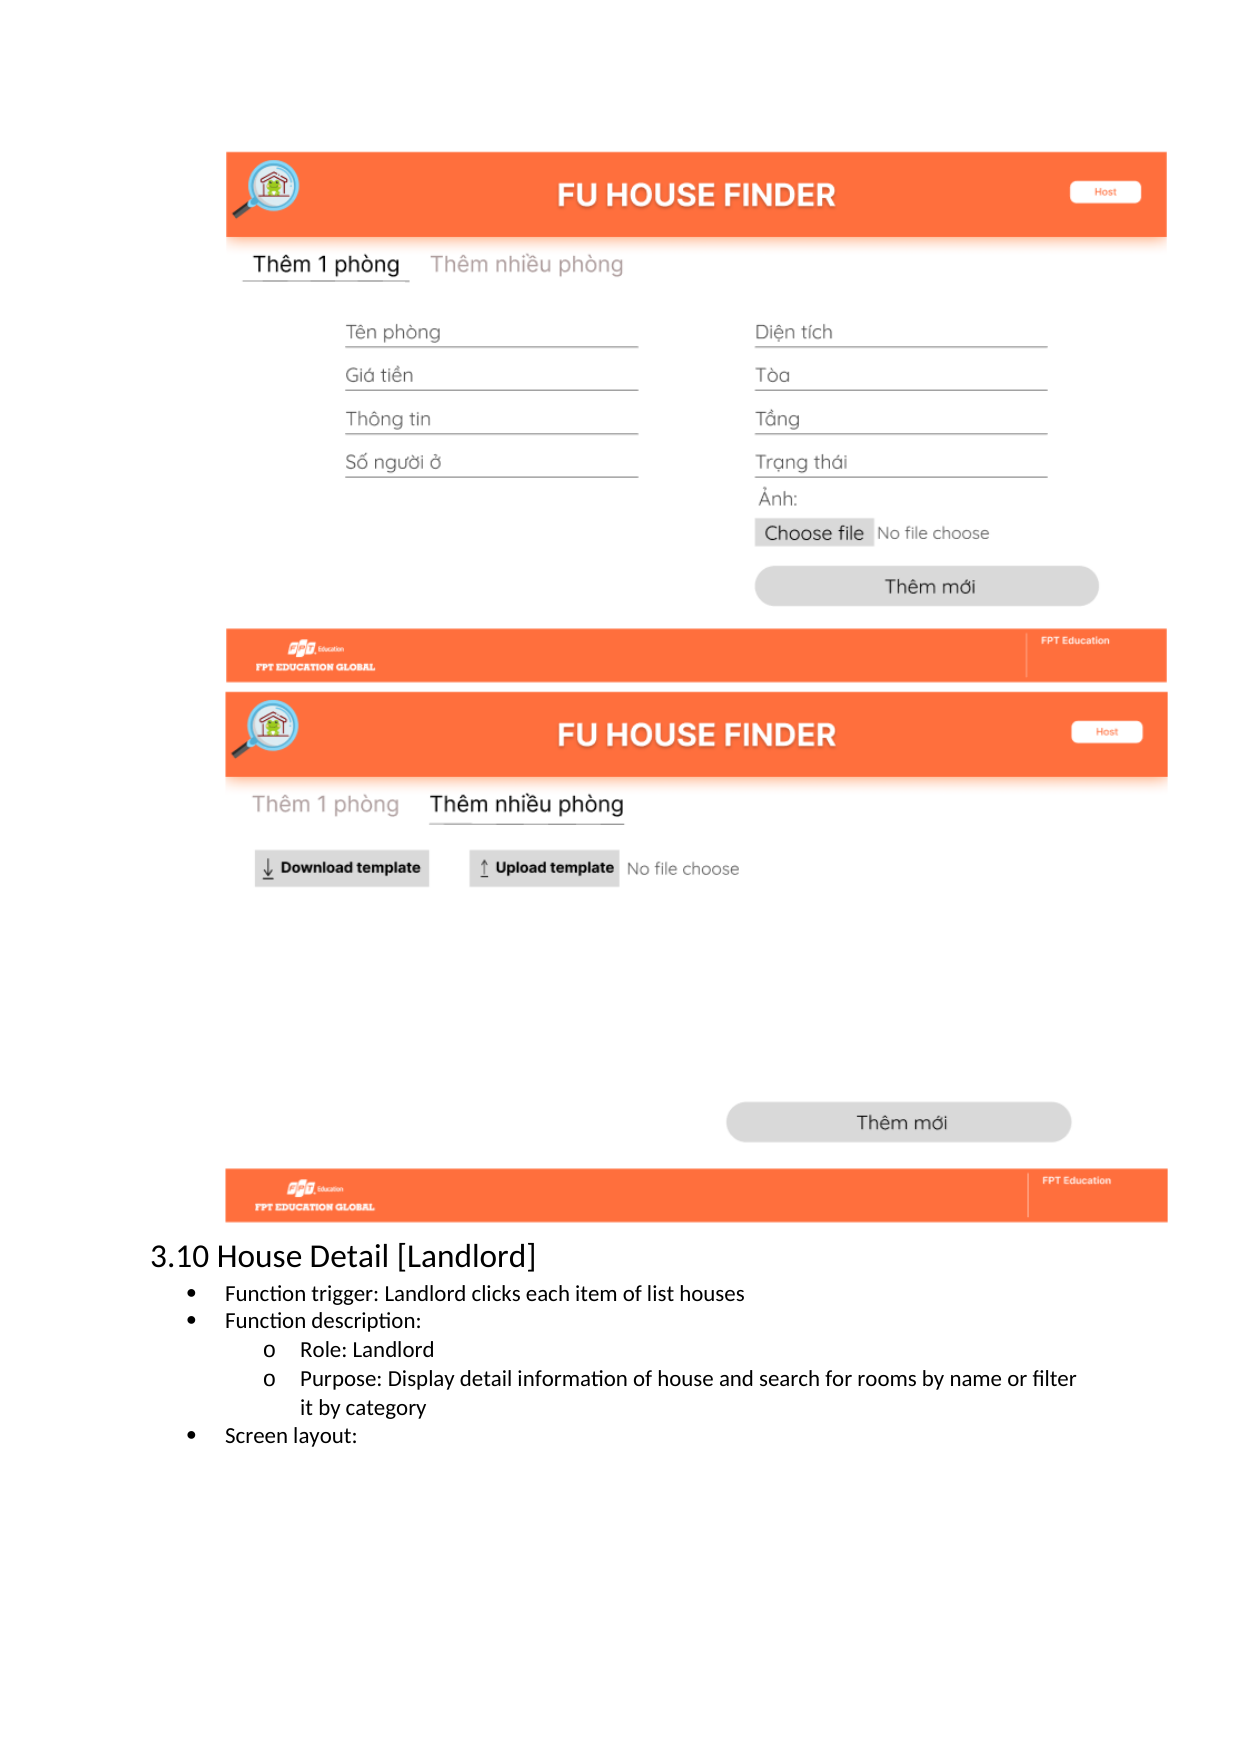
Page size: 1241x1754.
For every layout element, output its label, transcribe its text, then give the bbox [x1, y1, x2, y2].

subtitle 3.10 House Detail [Landlord] [150, 1235, 1093, 1275]
list Screen layout: [187, 1421, 1093, 1449]
list Function trigger: Landlord clicks each item of list houses [187, 1279, 1093, 1307]
list Function description: [187, 1307, 1093, 1335]
list Role: Landlord [262, 1335, 1093, 1364]
picture [225, 150, 1168, 685]
list Purpose: Display detail information of house and search for rooms by name or filter it by category [262, 1364, 1093, 1421]
picture [225, 690, 1168, 1225]
